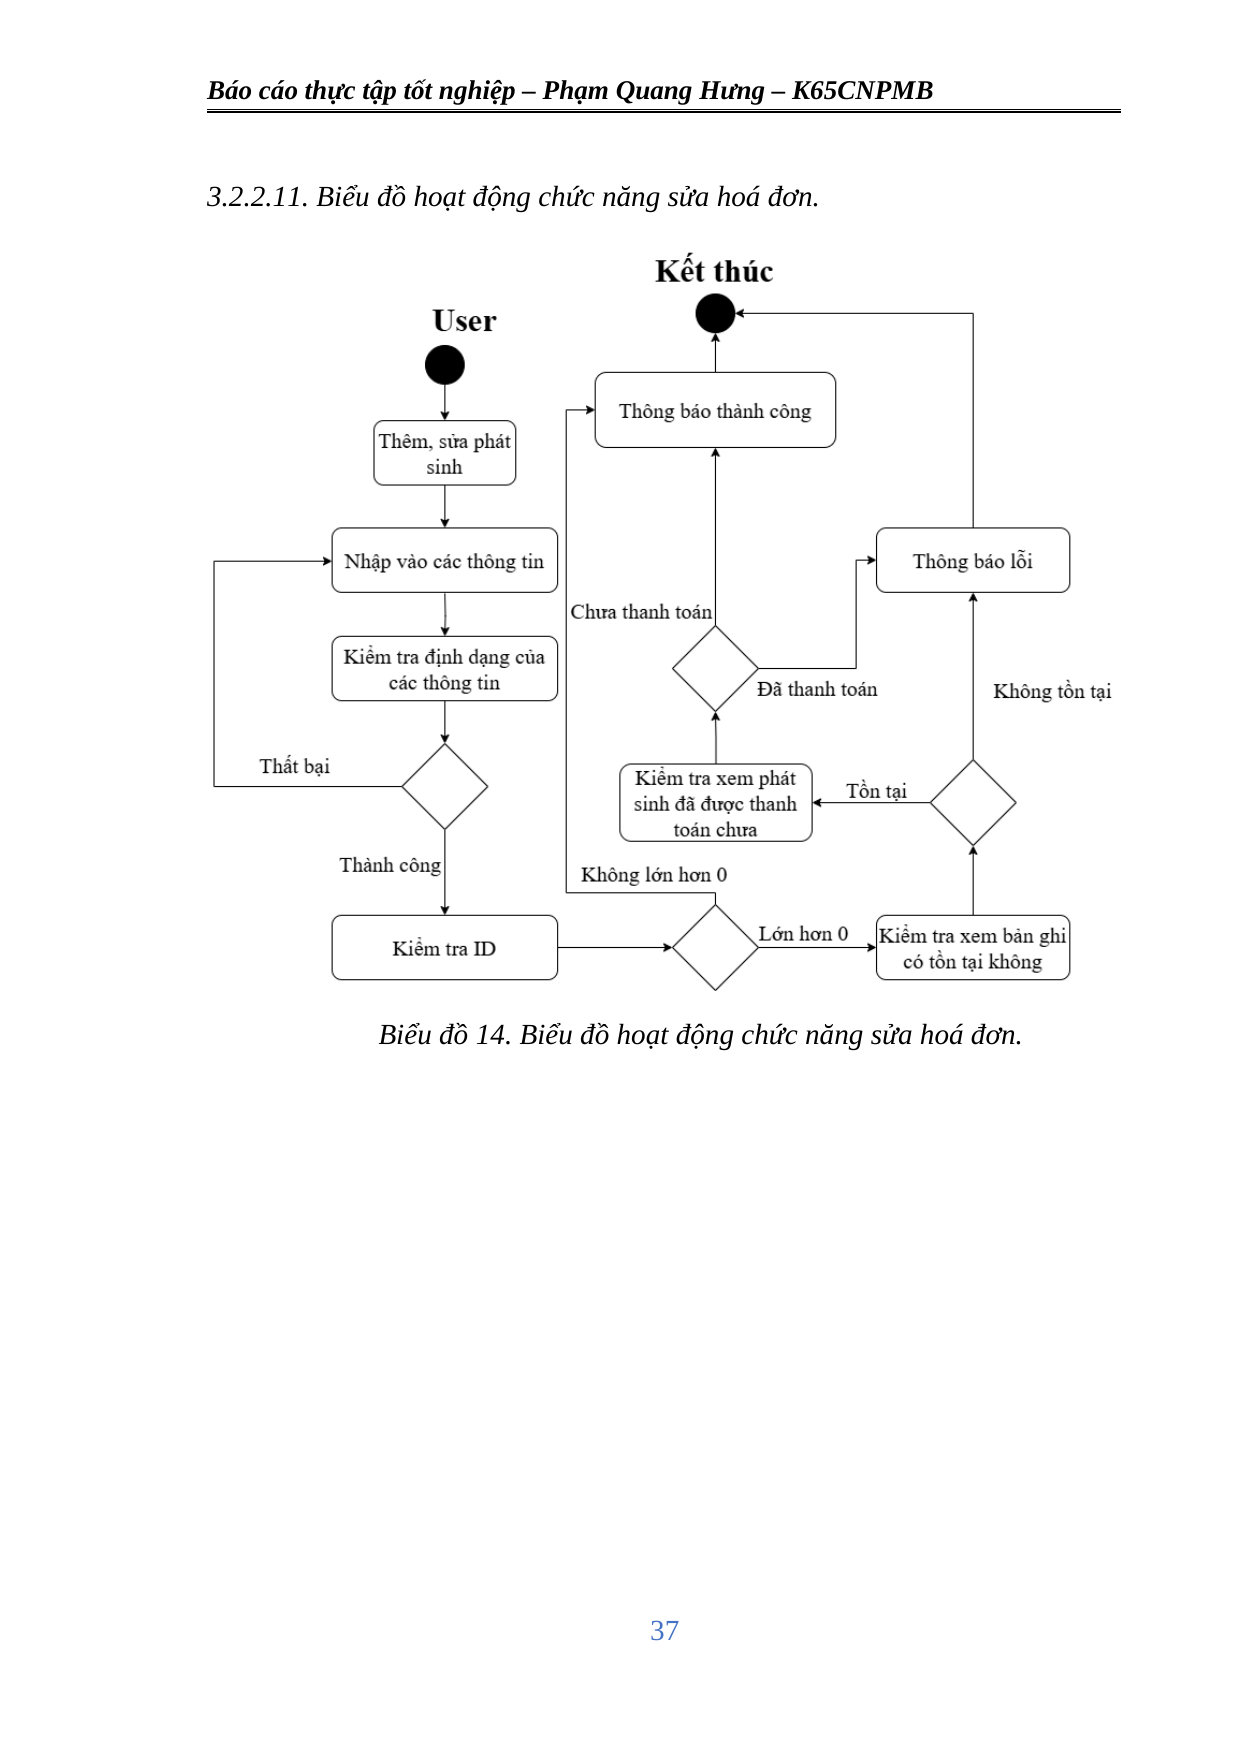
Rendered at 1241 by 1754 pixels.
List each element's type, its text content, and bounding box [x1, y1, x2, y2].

subtitle Biểu đồ 14. Biểu đồ hoạt động chức năng sửa hoá đơn. [282, 1017, 1122, 1051]
picture [206, 227, 1123, 991]
subtitle 3.2.2.11. Biểu đồ hoạt động chức năng sửa hoá đơn. [207, 179, 1122, 213]
